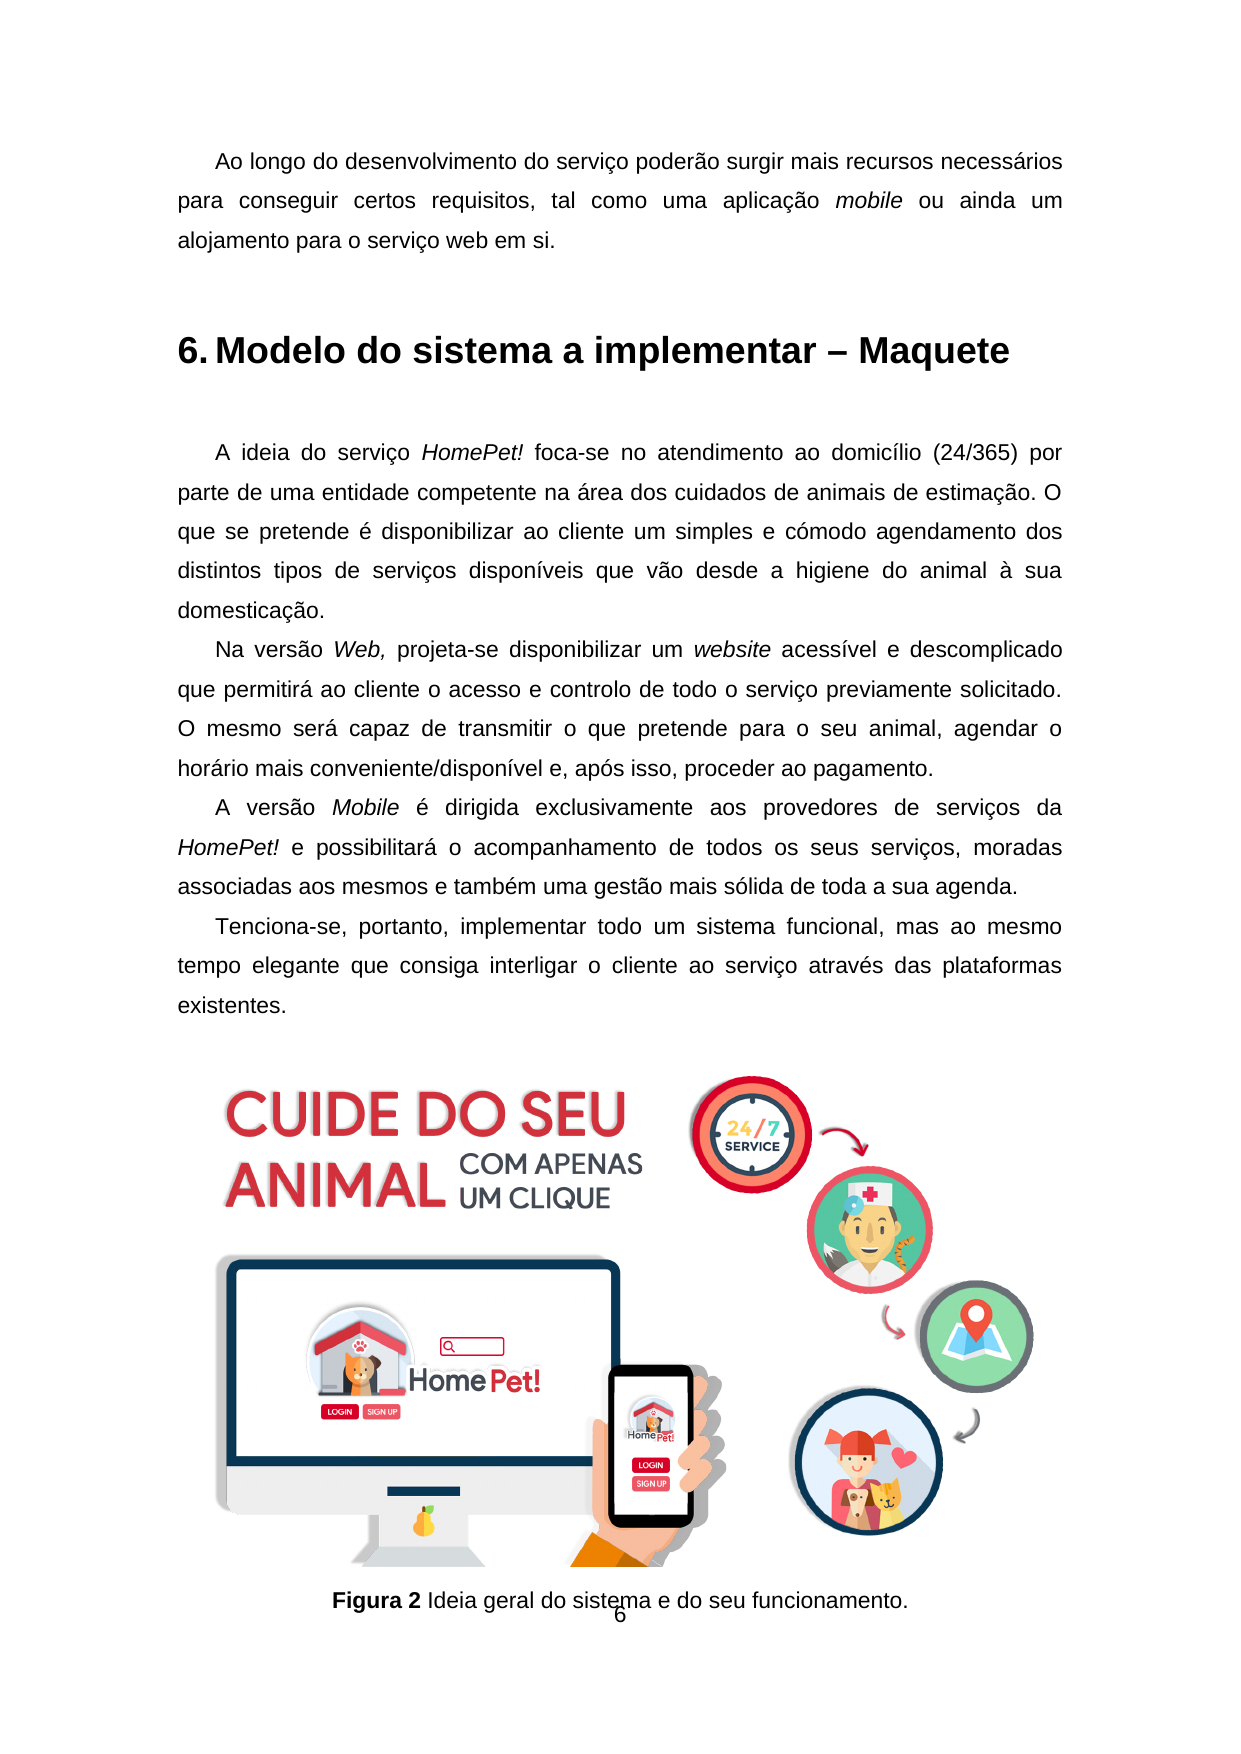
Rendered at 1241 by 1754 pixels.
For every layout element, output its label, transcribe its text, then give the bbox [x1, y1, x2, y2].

picture [159, 1025, 1081, 1567]
text Ao longo do desenvolvimento do serviço poderão surgir mais recursos necessários para conseguir certos requisitos, tal como uma aplicação mobile ou ainda um alojamento para o serviço web em si. [177, 148, 1063, 253]
text A ideia do serviço HomePet! foca-se no atendimento ao domicílio (24/365) por parte de uma entidade competente na área dos cuidados de animais de estimação. O que se pretende é disponibilizar ao cliente um simples e cómodo agendamento dos distintos tipos de serviços disponíveis que vão desde a higiene do animal à sua domesticação. [177, 439, 1063, 623]
subtitle Modelo do sistema a implementar – Maquete [177, 329, 1063, 372]
text Tenciona-se, portanto, implementar todo um sistema funcional, mas ao mesmo tempo elegante que consiga interligar o cliente ao serviço através das plataformas existentes. [177, 913, 1063, 1018]
text A versão Mobile é dirigida exclusivamente aos provedores de serviços da HomePet! e possibilitará o acompanhamento de todos os seus serviços, moradas associadas aos mesmos e também uma gestão mais sólida de toda a sua agenda. [177, 794, 1063, 900]
text Na versão Web, projeta-se disponibilizar um website acessível e descomplicado que permitirá ao cliente o acesso e controlo de todo o serviço previamente solicitado. O mesmo será capaz de transmitir o que pretende para o seu animal, agendar o horário mais conveniente/disponível e, após isso, proceder ao pagamento. [177, 636, 1063, 781]
